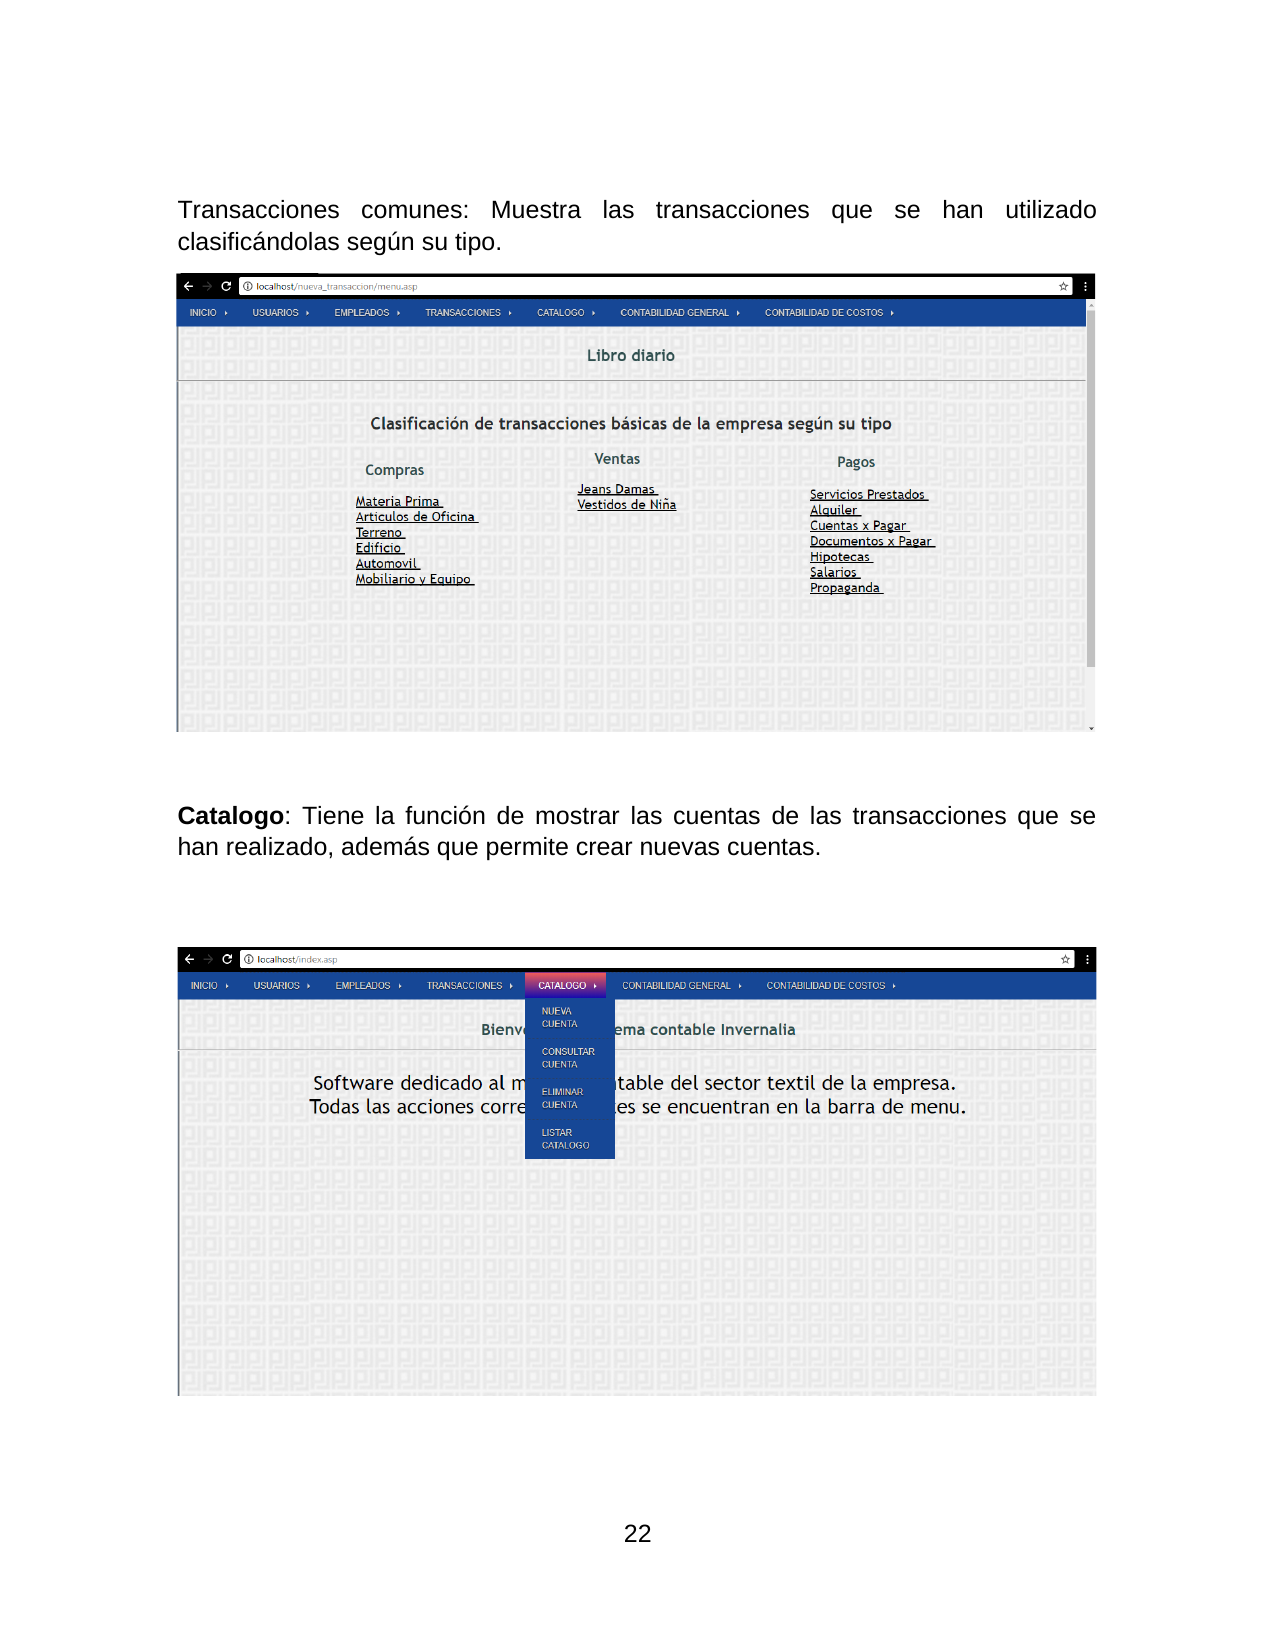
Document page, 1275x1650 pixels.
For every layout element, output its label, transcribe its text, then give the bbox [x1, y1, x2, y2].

text Catalogo: Tiene la función de mostrar las cuentas de las transacciones que se han realizado, además que permite crear nuevas cuentas. [177, 801, 1098, 861]
picture [176, 273, 1094, 732]
picture [177, 947, 1095, 1396]
text Transacciones comunes: Muestra las transacciones que se han utilizado clasificándolas según su tipo. [177, 195, 1098, 255]
